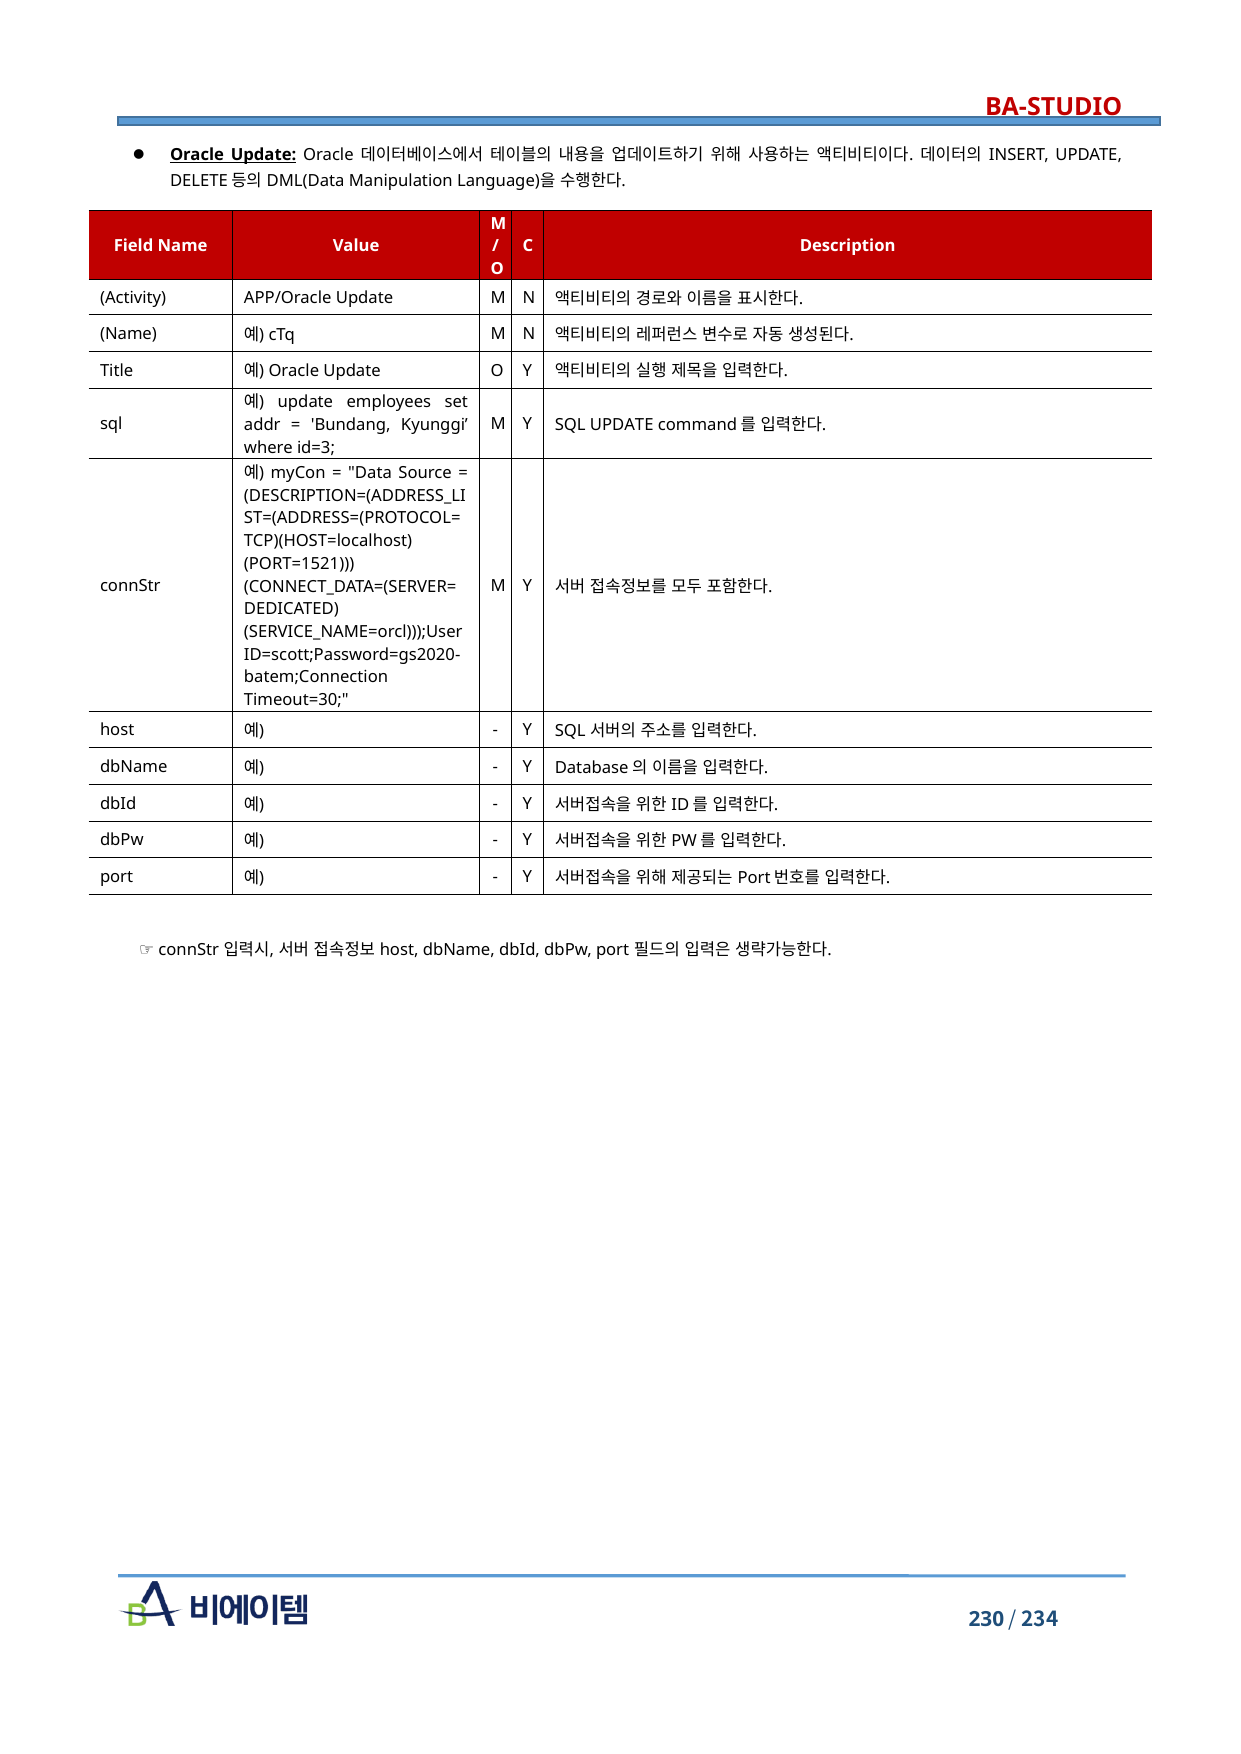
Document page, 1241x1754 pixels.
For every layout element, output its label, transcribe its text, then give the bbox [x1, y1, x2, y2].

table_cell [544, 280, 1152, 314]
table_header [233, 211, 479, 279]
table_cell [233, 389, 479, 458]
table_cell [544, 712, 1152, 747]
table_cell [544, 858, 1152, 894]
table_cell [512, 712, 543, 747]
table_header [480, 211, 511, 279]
picture [118, 1581, 308, 1626]
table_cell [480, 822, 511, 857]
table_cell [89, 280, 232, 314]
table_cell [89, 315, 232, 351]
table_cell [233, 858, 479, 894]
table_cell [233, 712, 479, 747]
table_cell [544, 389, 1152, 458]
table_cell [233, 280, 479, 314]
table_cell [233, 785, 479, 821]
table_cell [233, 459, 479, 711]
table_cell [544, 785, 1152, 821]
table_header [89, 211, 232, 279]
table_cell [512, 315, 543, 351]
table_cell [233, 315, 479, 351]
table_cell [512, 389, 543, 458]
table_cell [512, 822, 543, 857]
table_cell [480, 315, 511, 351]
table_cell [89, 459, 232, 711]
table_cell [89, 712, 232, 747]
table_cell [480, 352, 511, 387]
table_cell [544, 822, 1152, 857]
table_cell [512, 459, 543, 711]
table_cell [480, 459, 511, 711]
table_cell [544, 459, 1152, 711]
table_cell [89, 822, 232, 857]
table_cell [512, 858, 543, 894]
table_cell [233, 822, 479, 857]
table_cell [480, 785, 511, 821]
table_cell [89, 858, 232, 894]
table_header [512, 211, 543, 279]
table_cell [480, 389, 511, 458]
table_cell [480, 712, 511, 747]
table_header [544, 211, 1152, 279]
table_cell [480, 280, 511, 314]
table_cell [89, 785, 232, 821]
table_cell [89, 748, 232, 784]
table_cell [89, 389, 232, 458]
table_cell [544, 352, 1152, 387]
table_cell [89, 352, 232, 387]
text ☞ connStr 입력시, 서버 접속정보 host, dbName, dbId, dbPw, port 필드의 입력은 생략가능한다. [139, 936, 1122, 960]
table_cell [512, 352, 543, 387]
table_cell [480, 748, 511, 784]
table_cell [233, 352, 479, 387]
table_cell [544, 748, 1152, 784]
list Oracle Update: Oracle 데이터베이스에서 테이블의 내용을 업데이트하기 위해 사용하는 액티비티이다. 데이터의 INSERT, UPDATE, DELETE등의 DML(Data Manipulation Language)을 수행한다. [132, 141, 1122, 192]
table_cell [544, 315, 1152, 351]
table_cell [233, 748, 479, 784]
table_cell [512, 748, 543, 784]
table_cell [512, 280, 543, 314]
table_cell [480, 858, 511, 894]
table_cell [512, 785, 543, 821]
